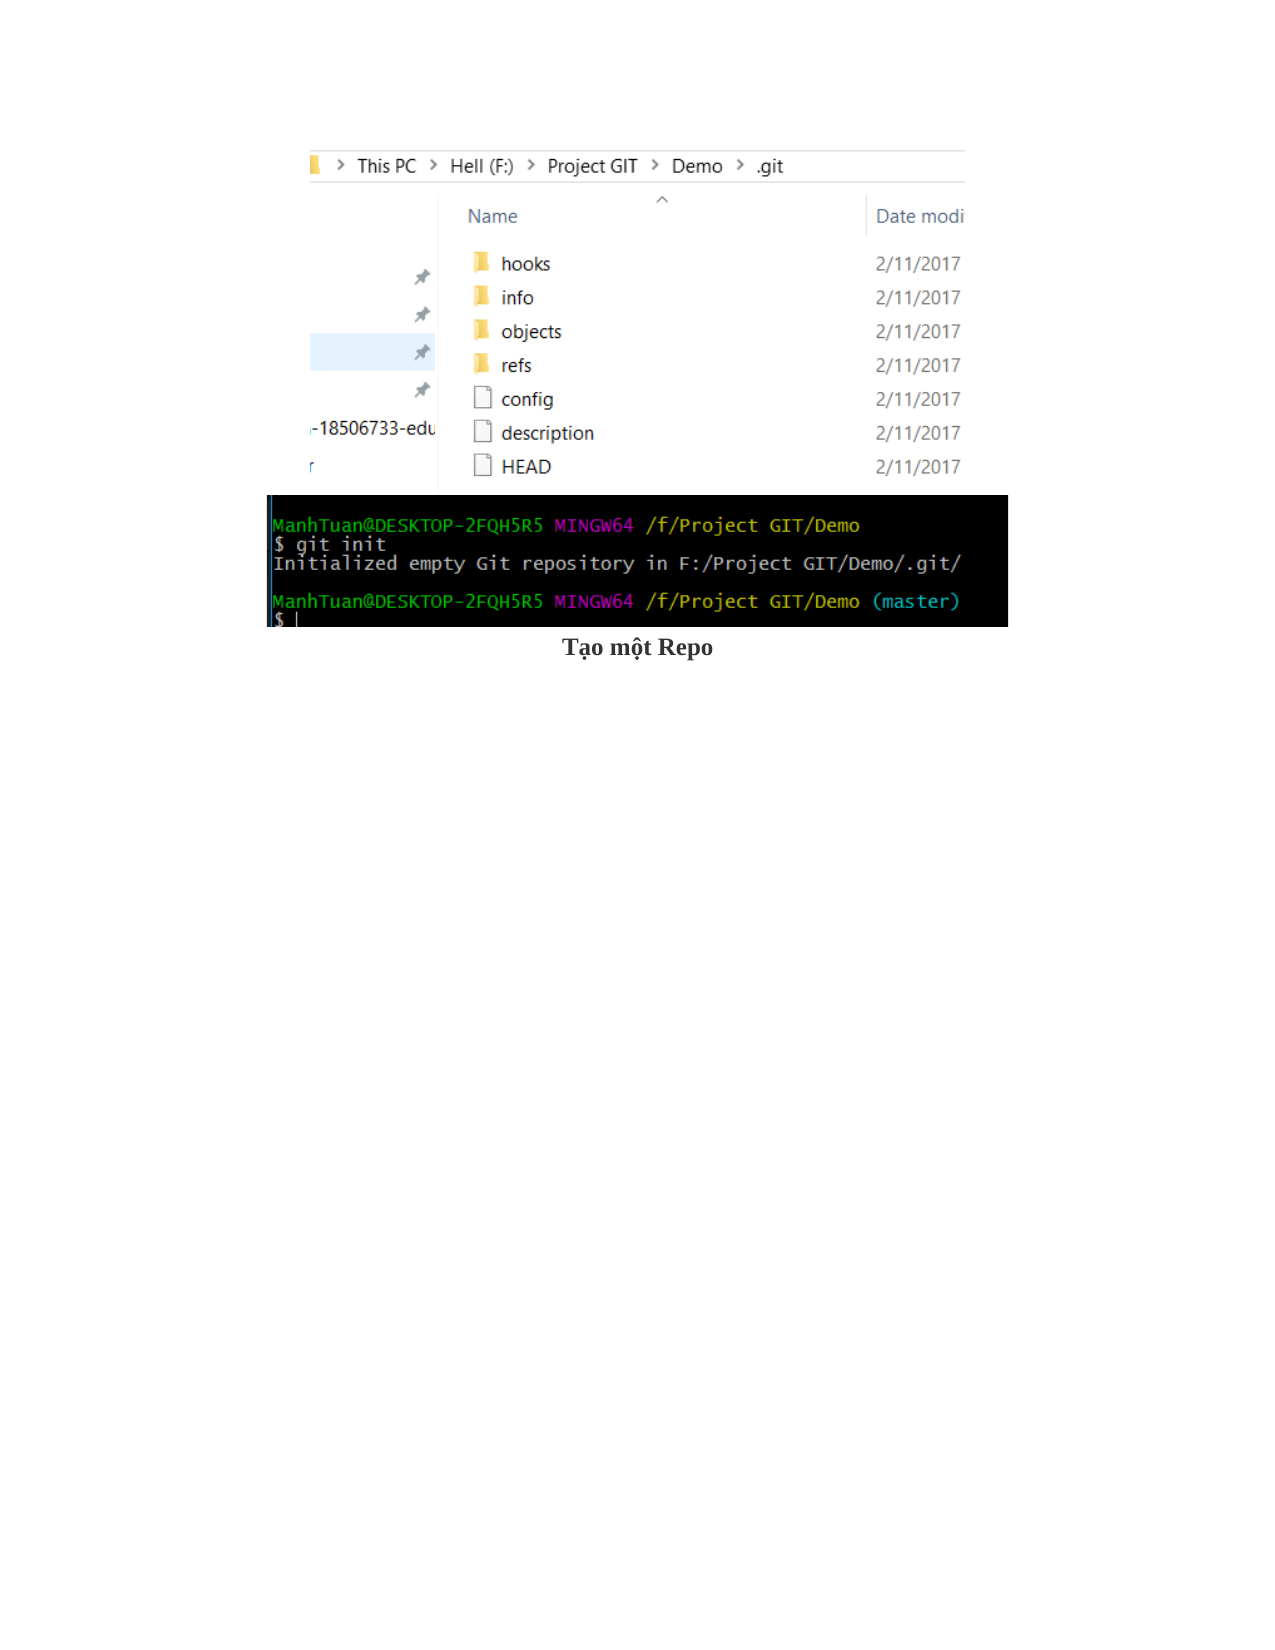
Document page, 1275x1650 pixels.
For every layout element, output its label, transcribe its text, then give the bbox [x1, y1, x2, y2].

picture [266, 150, 1009, 627]
text Tạo một Repo [150, 632, 1125, 661]
